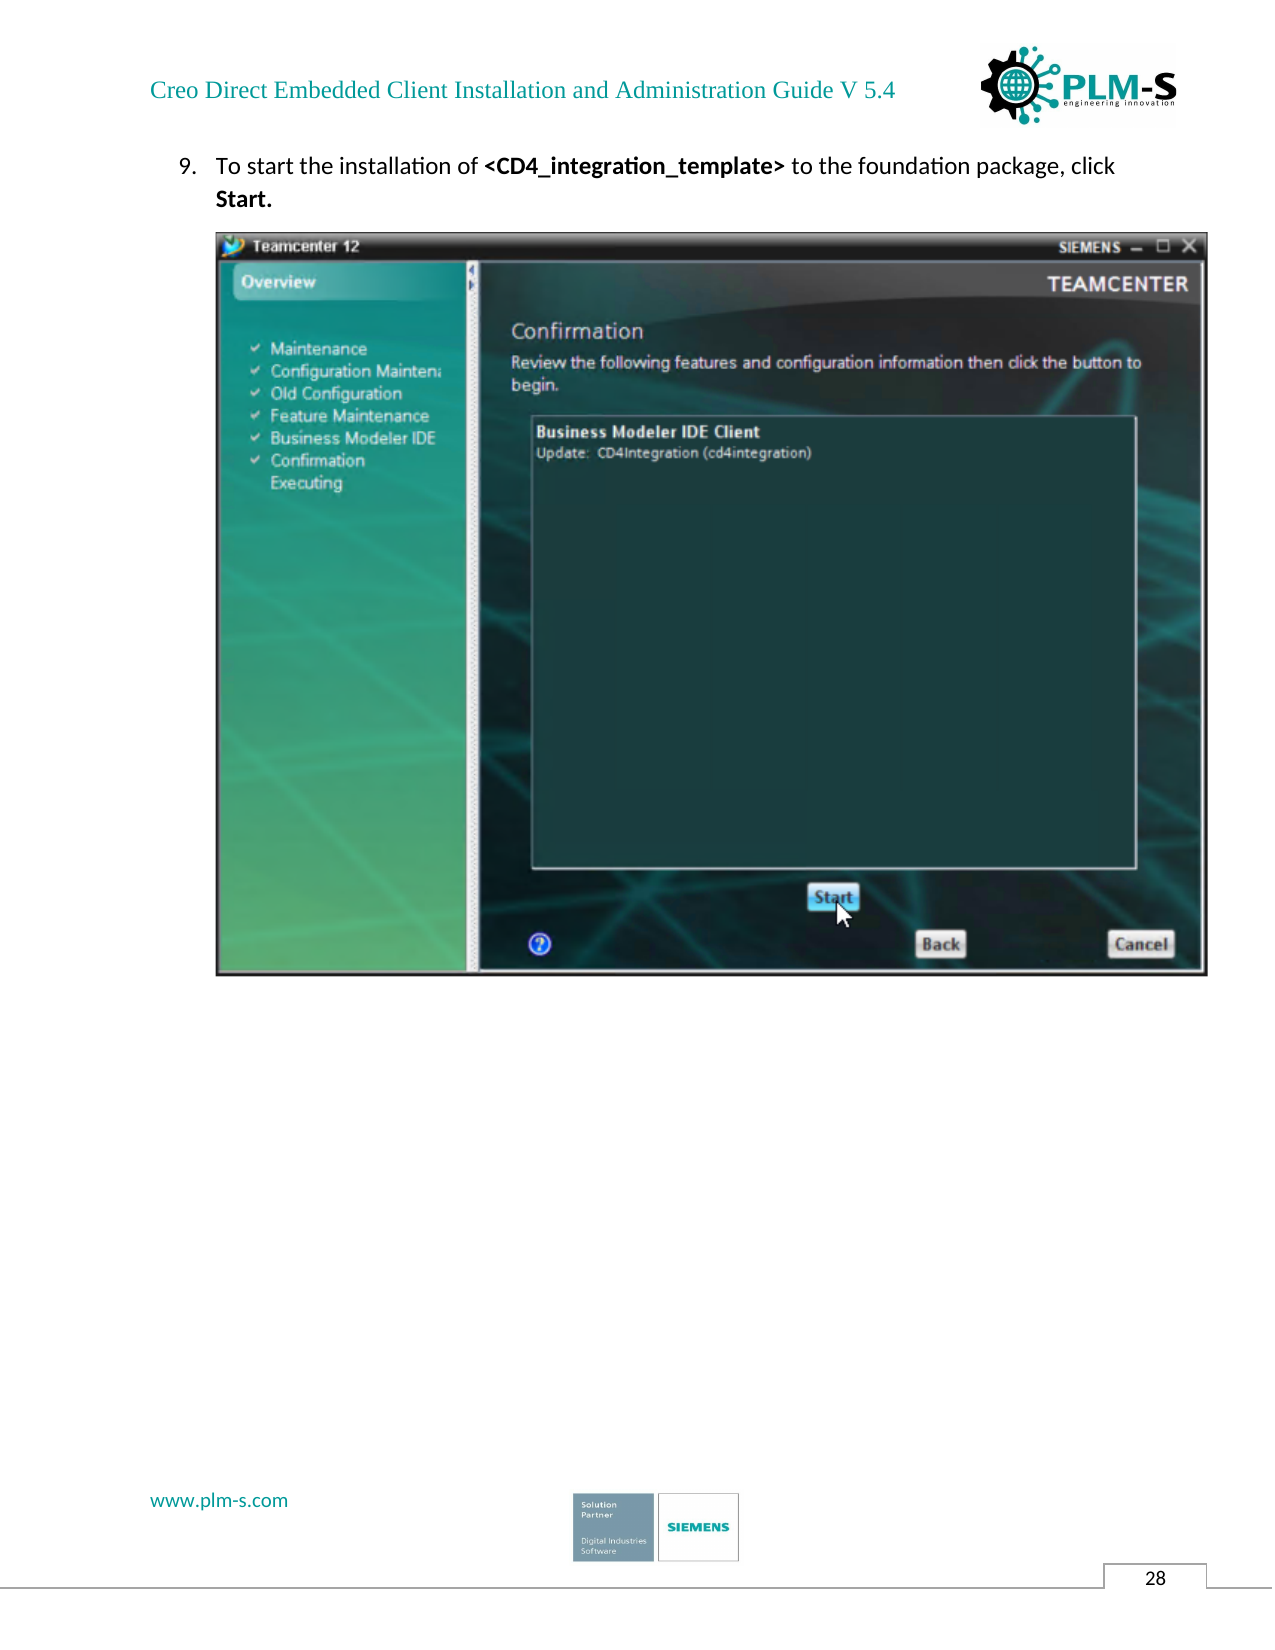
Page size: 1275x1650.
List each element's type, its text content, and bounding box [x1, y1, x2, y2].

list To start the installation of <CD4_integration_template> to the foundation package, click Start. [178, 150, 1125, 213]
picture [215, 232, 1208, 978]
picture [980, 43, 1177, 128]
